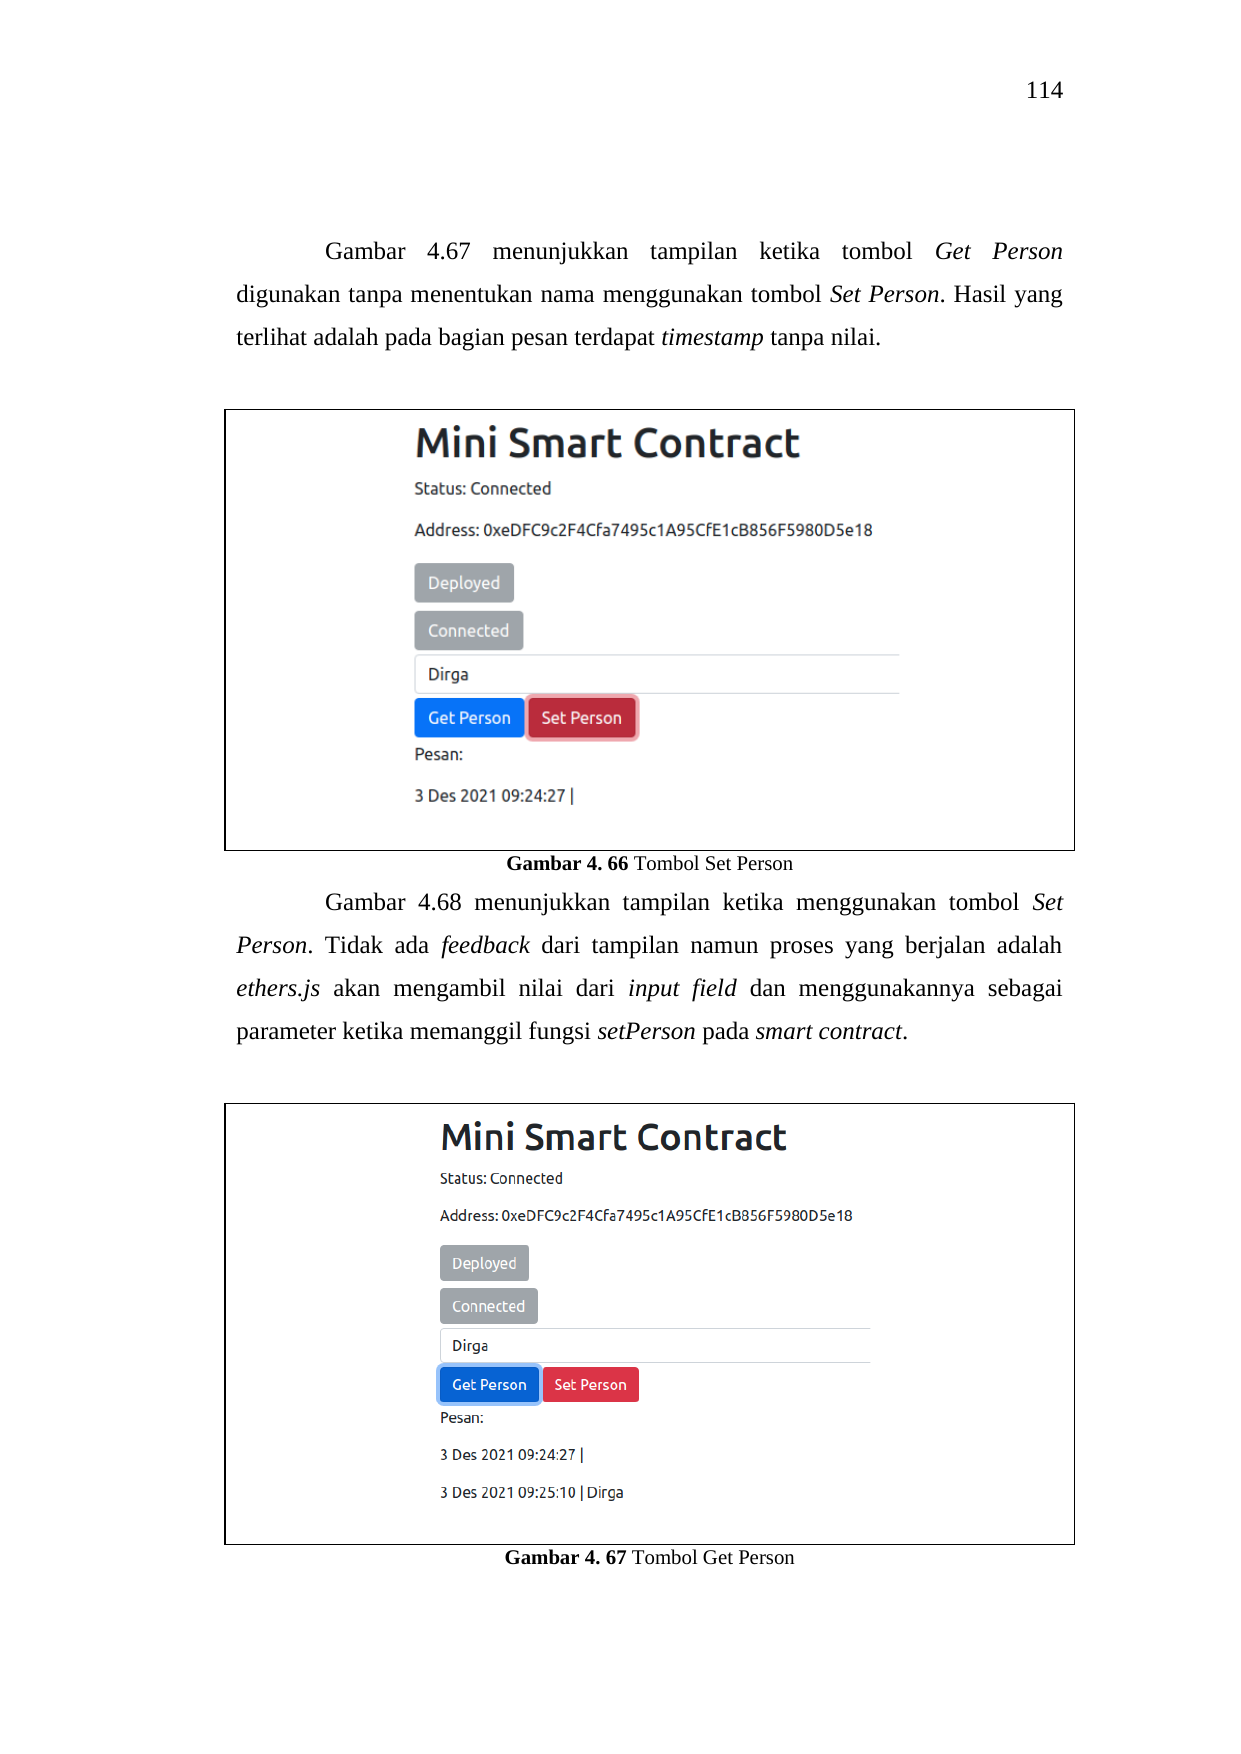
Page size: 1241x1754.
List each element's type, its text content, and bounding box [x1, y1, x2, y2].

picture [400, 422, 900, 836]
text Gambar 4.67 menunjukkan tampilan ketika tombol Get Person digunakan tanpa menentukan nama menggunakan tombol Set Person. Hasil yang terlihat adalah pada bagian pesan terdapat timestamp tanpa nilai. [236, 236, 1063, 351]
text Gambar 4.68 menunjukkan tampilan ketika menggunakan tombol Set Person. Tidak ada feedback dari tampilan namun proses yang berjalan adalah ethers.js akan mengambil nilai dari input field dan menggunakannya sebagai parameter ketika memanggil fungsi setPerson pada smart contract. [236, 887, 1063, 1045]
table_header [226, 410, 1074, 850]
table_header [226, 1104, 1074, 1544]
picture [429, 1116, 871, 1530]
